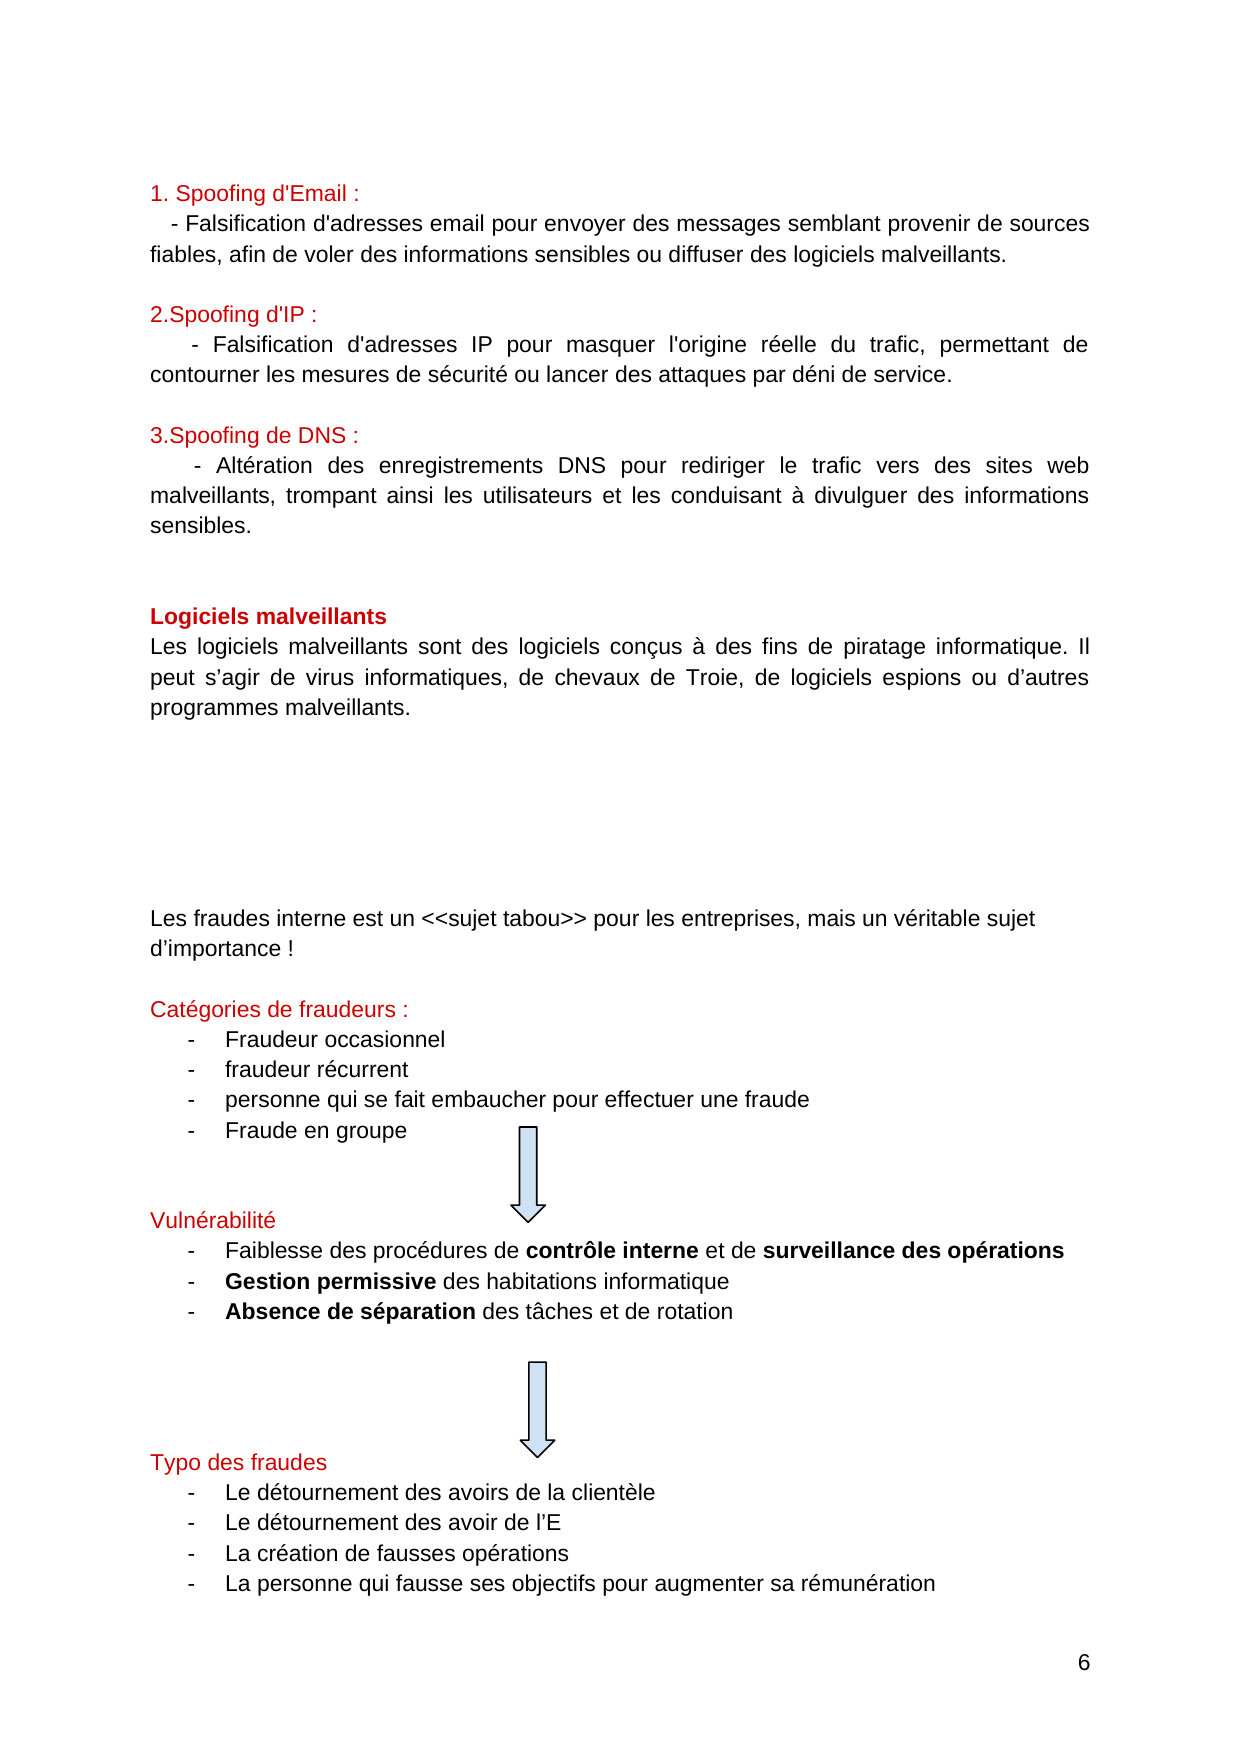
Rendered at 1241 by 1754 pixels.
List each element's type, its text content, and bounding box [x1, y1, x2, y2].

text - Falsification d'adresses IP pour masquer l'origine réelle du trafic, permettant de contourner les mesures de sécurité ou lancer des attaques par déni de service. [150, 331, 1090, 388]
text 3.Spoofing de DNS : [150, 422, 1090, 448]
list Le détournement des avoirs de la clientèle [187, 1479, 1090, 1506]
text Typo des fraudes [150, 1449, 1090, 1475]
text Logiciels malveillants [150, 603, 1090, 629]
text 1. Spoofing d'Email : [150, 180, 1090, 207]
list La personne qui fausse ses objectifs pour augmenter sa rémunération [187, 1570, 1090, 1596]
list Le détournement des avoir de l’E [187, 1509, 1090, 1536]
list personne qui se fait embaucher pour effectuer une fraude [187, 1086, 1090, 1113]
list Fraude en groupe [187, 1117, 1090, 1143]
text Vulnérabilité [150, 1207, 1090, 1234]
list Faiblesse des procédures de contrôle interne et de surveillance des opérations [187, 1237, 1090, 1264]
text 2.Spoofing d'IP : [150, 301, 1090, 327]
text - Altération des enregistrements DNS pour rediriger le trafic vers des sites web malveillants, trompant ainsi les utilisateurs et les conduisant à divulguer des informations sensibles. [150, 452, 1090, 539]
list Fraudeur occasionnel [187, 1026, 1090, 1052]
list La création de fausses opérations [187, 1539, 1090, 1566]
list Gestion permissive des habitations informatique [187, 1268, 1090, 1294]
text Les logiciels malveillants sont des logiciels conçus à des fins de piratage informatique. Il peut s’agir de virus informatiques, de chevaux de Troie, de logiciels espions ou d’autres programmes malveillants. [150, 633, 1090, 720]
text Les fraudes interne est un <<sujet tabou>> pour les entreprises, mais un véritable sujet d’importance ! [150, 905, 1090, 962]
list fraudeur récurrent [187, 1056, 1090, 1083]
text Catégories de fraudeurs : [150, 996, 1090, 1022]
text - Falsification d'adresses email pour envoyer des messages semblant provenir de sources fiables, afin de voler des informations sensibles ou diffuser des logiciels malveillants. [150, 210, 1090, 267]
list Absence de séparation des tâches et de rotation [187, 1298, 1090, 1324]
